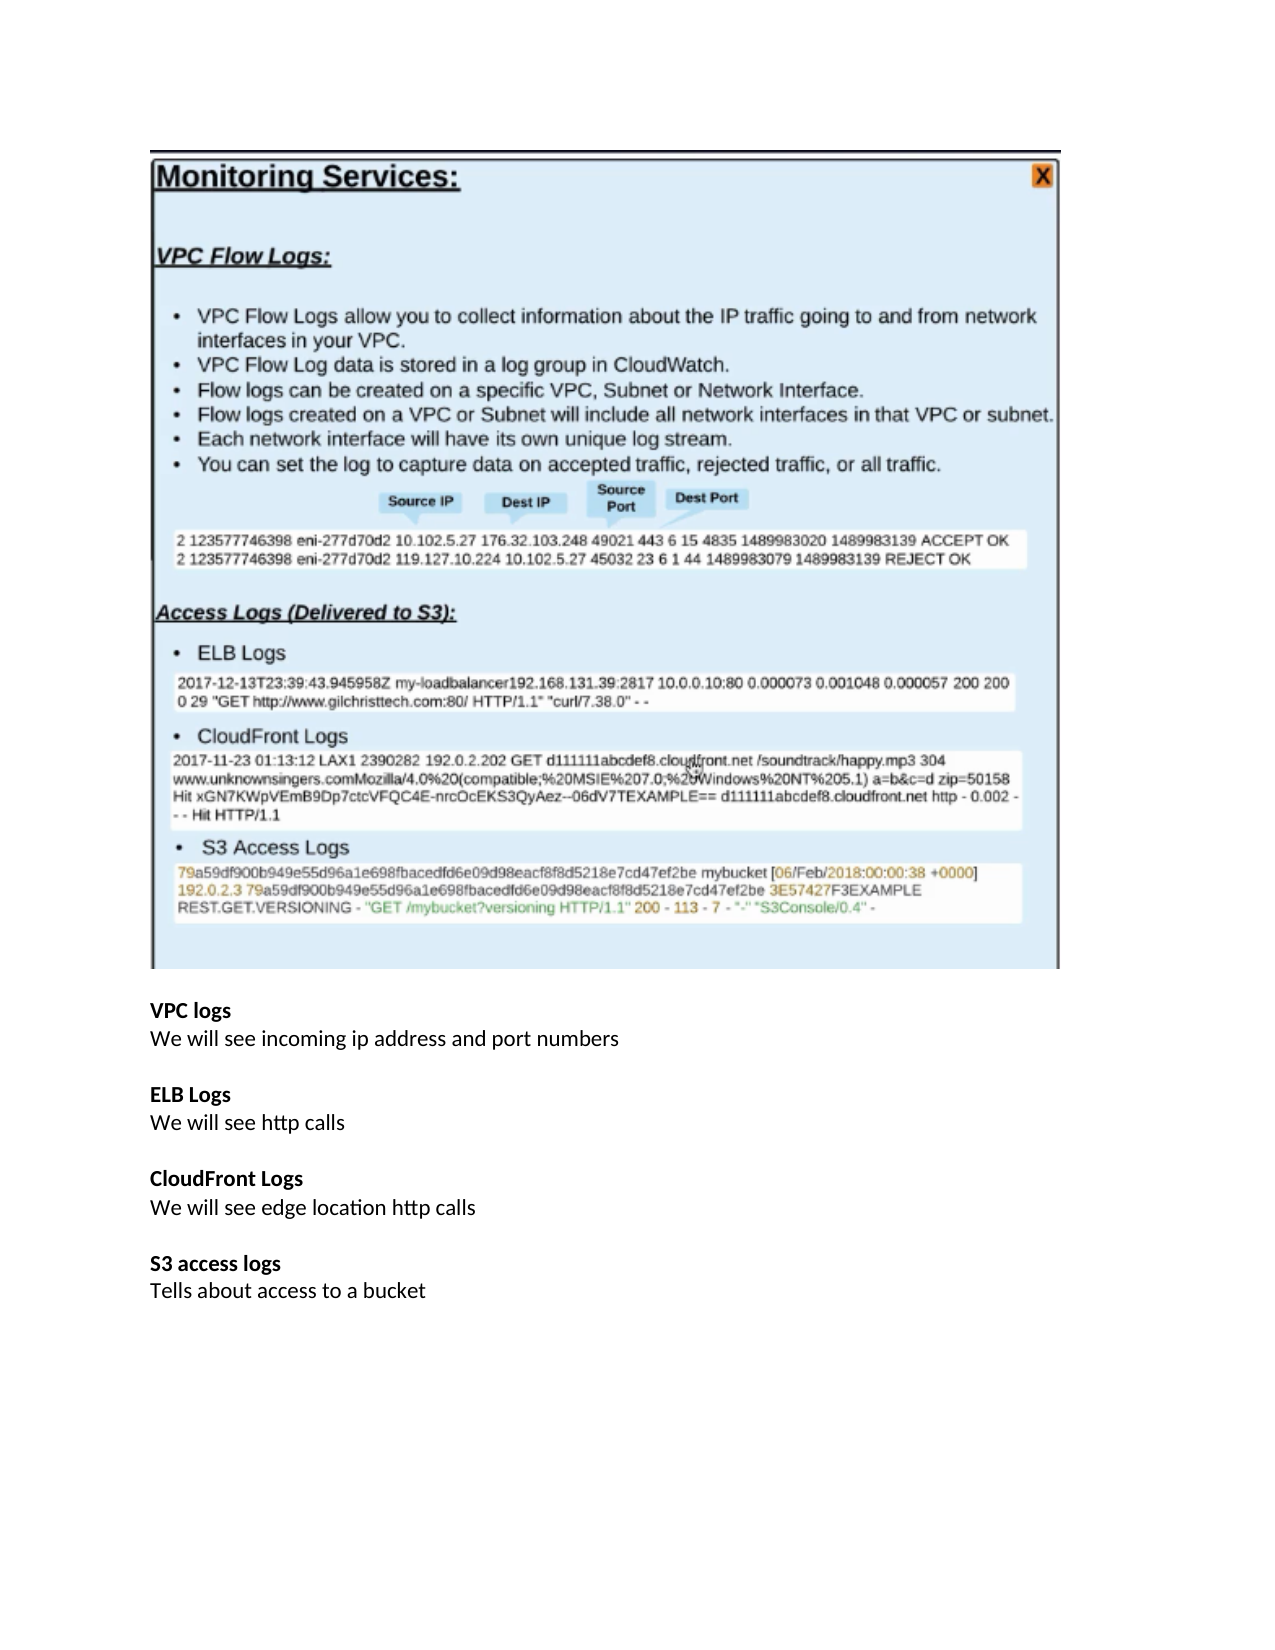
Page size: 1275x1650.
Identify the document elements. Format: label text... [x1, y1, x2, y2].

text We will see edge location http calls [150, 1193, 1125, 1221]
text ELB Logs [150, 1081, 1125, 1108]
text S3 access logs [150, 1249, 1125, 1277]
text CloudFront Logs [150, 1164, 1125, 1193]
picture [150, 150, 1061, 969]
text We will see incoming ip address and port numbers [150, 1024, 1125, 1052]
text We will see http calls [150, 1108, 1125, 1137]
text VPC logs [150, 996, 1125, 1024]
text Tells about access to a bucket [150, 1277, 1125, 1305]
